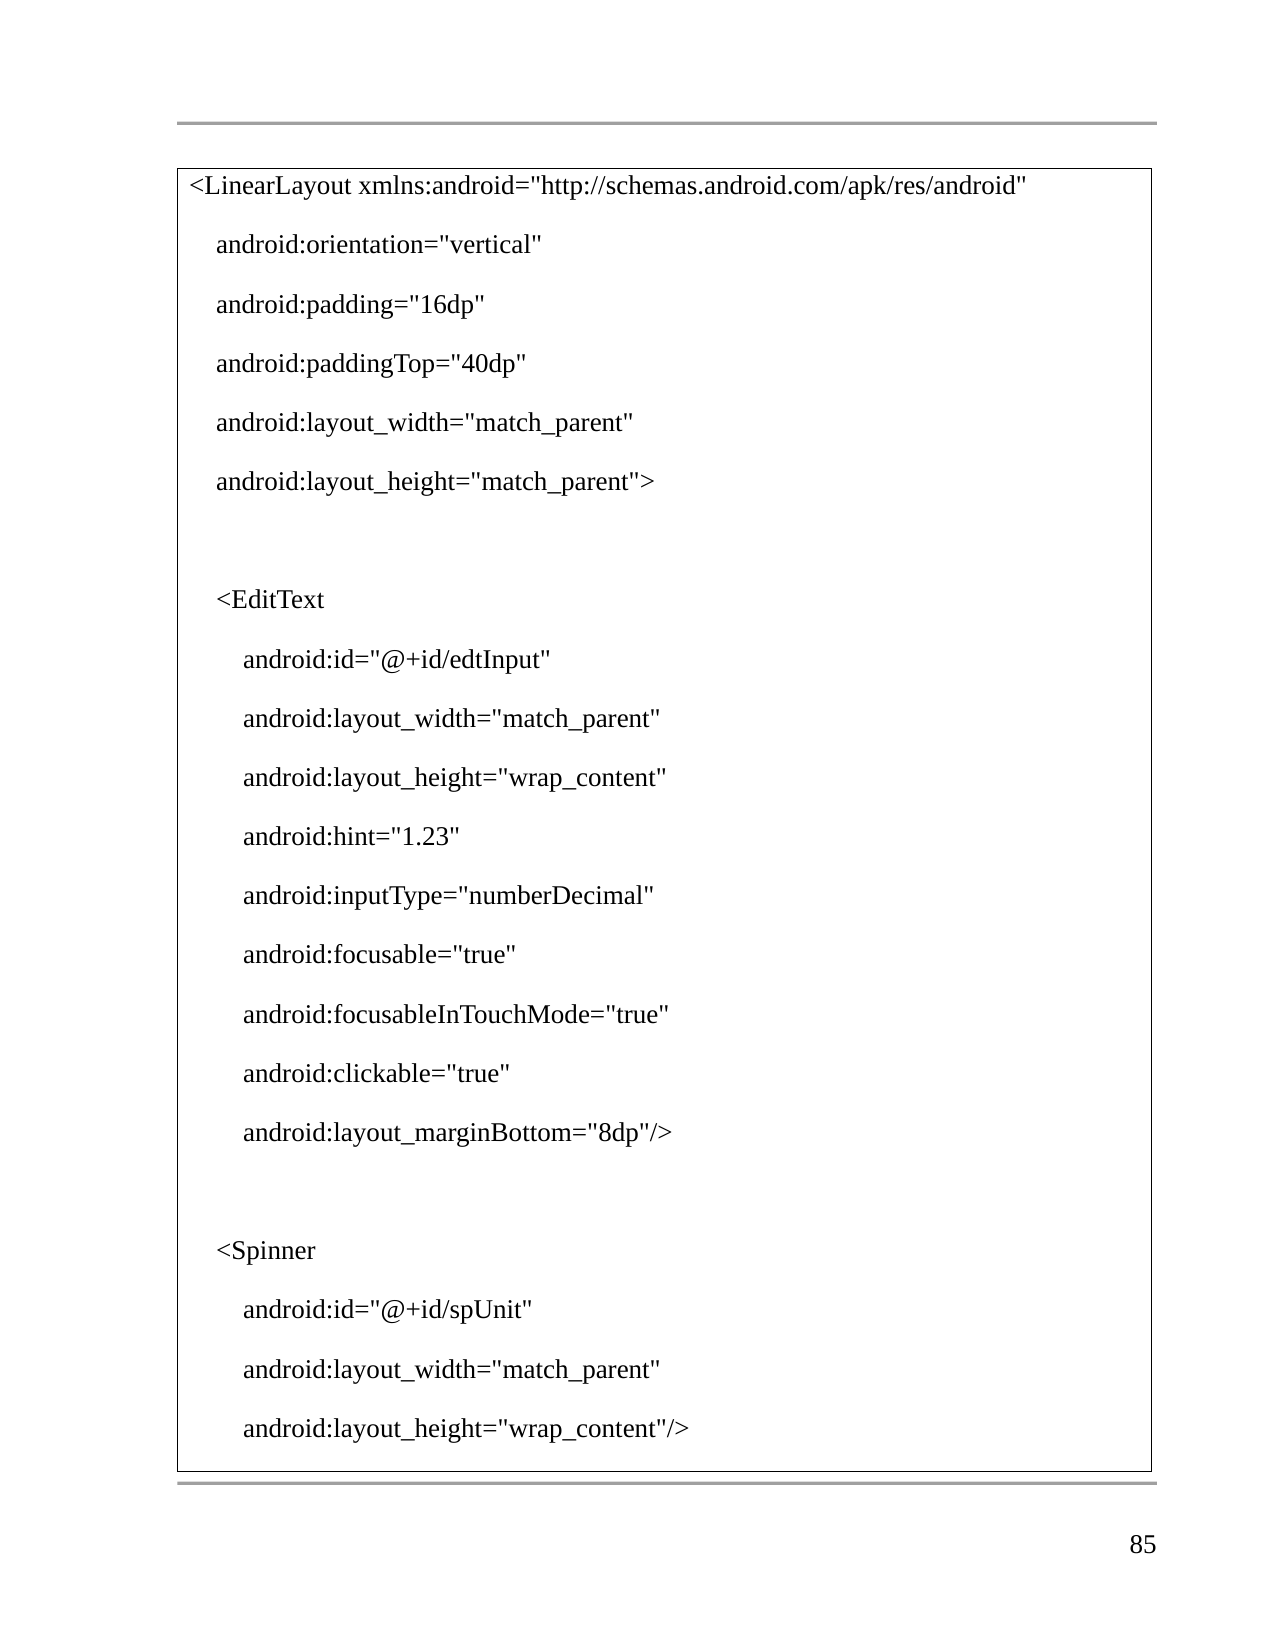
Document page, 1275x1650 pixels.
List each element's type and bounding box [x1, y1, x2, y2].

table_header [178, 169, 1151, 1471]
